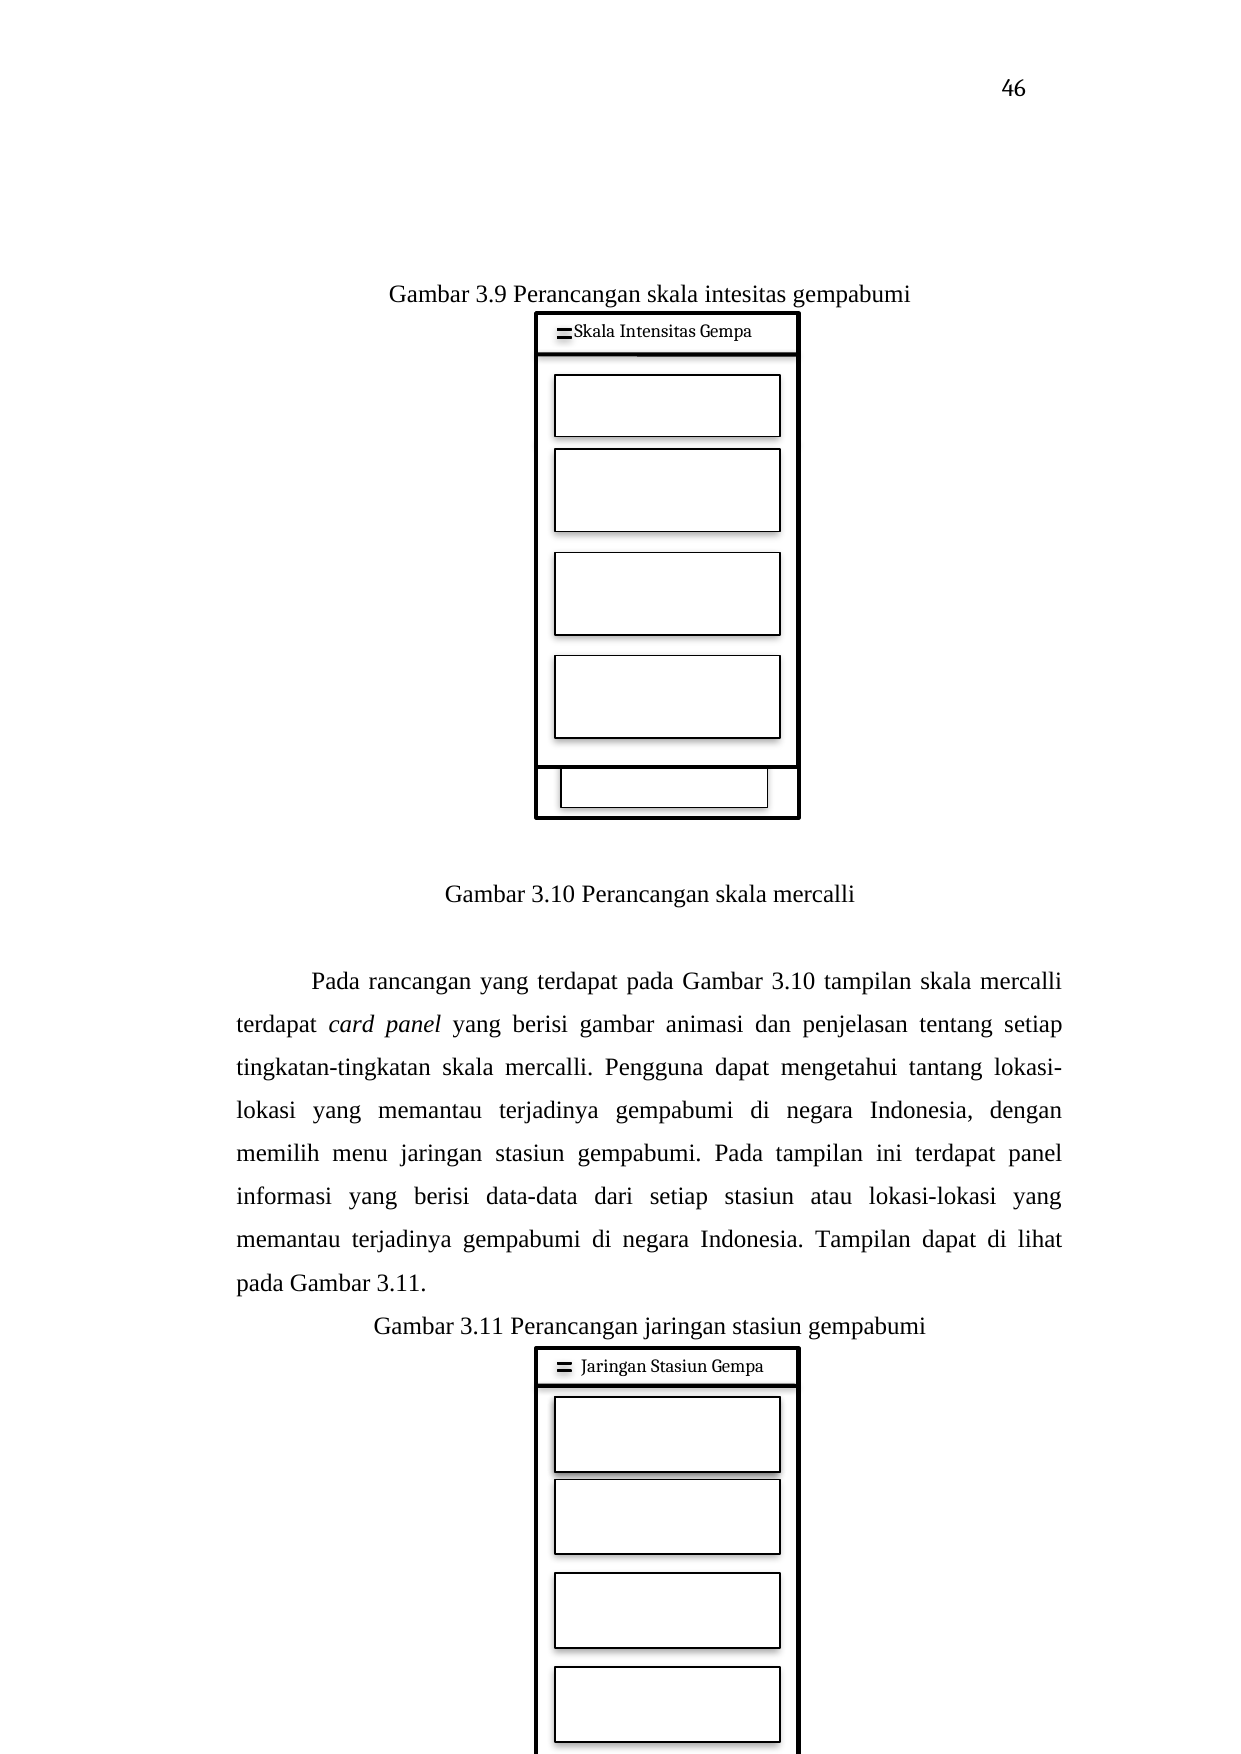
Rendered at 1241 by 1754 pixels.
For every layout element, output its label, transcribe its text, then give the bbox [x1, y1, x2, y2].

text Gambar 3.9 Perancangan skala intesitas gempabumi [236, 279, 1063, 308]
text Pada rancangan yang terdapat pada Gambar 3.10 tampilan skala mercalli terdapat card panel yang berisi gambar animasi dan penjelasan tentang setiap tingkatan-tingkatan skala mercalli. Pengguna dapat mengetahui tantang lokasi-lokasi yang memantau terjadinya gempabumi di negara Indonesia, dengan memilih menu jaringan stasiun gempabumi. Pada tampilan ini terdapat panel informasi yang berisi data-data dari setiap stasiun atau lokasi-lokasi yang memantau terjadinya gempabumi di negara Indonesia. Tampilan dapat di lihat pada Gambar 3.11. [236, 966, 1063, 1296]
text Gambar 3.10 Perancangan skala mercalli [236, 879, 1063, 908]
text Gambar 3.11 Perancangan jaringan stasiun gempabumi [236, 1311, 1063, 1339]
